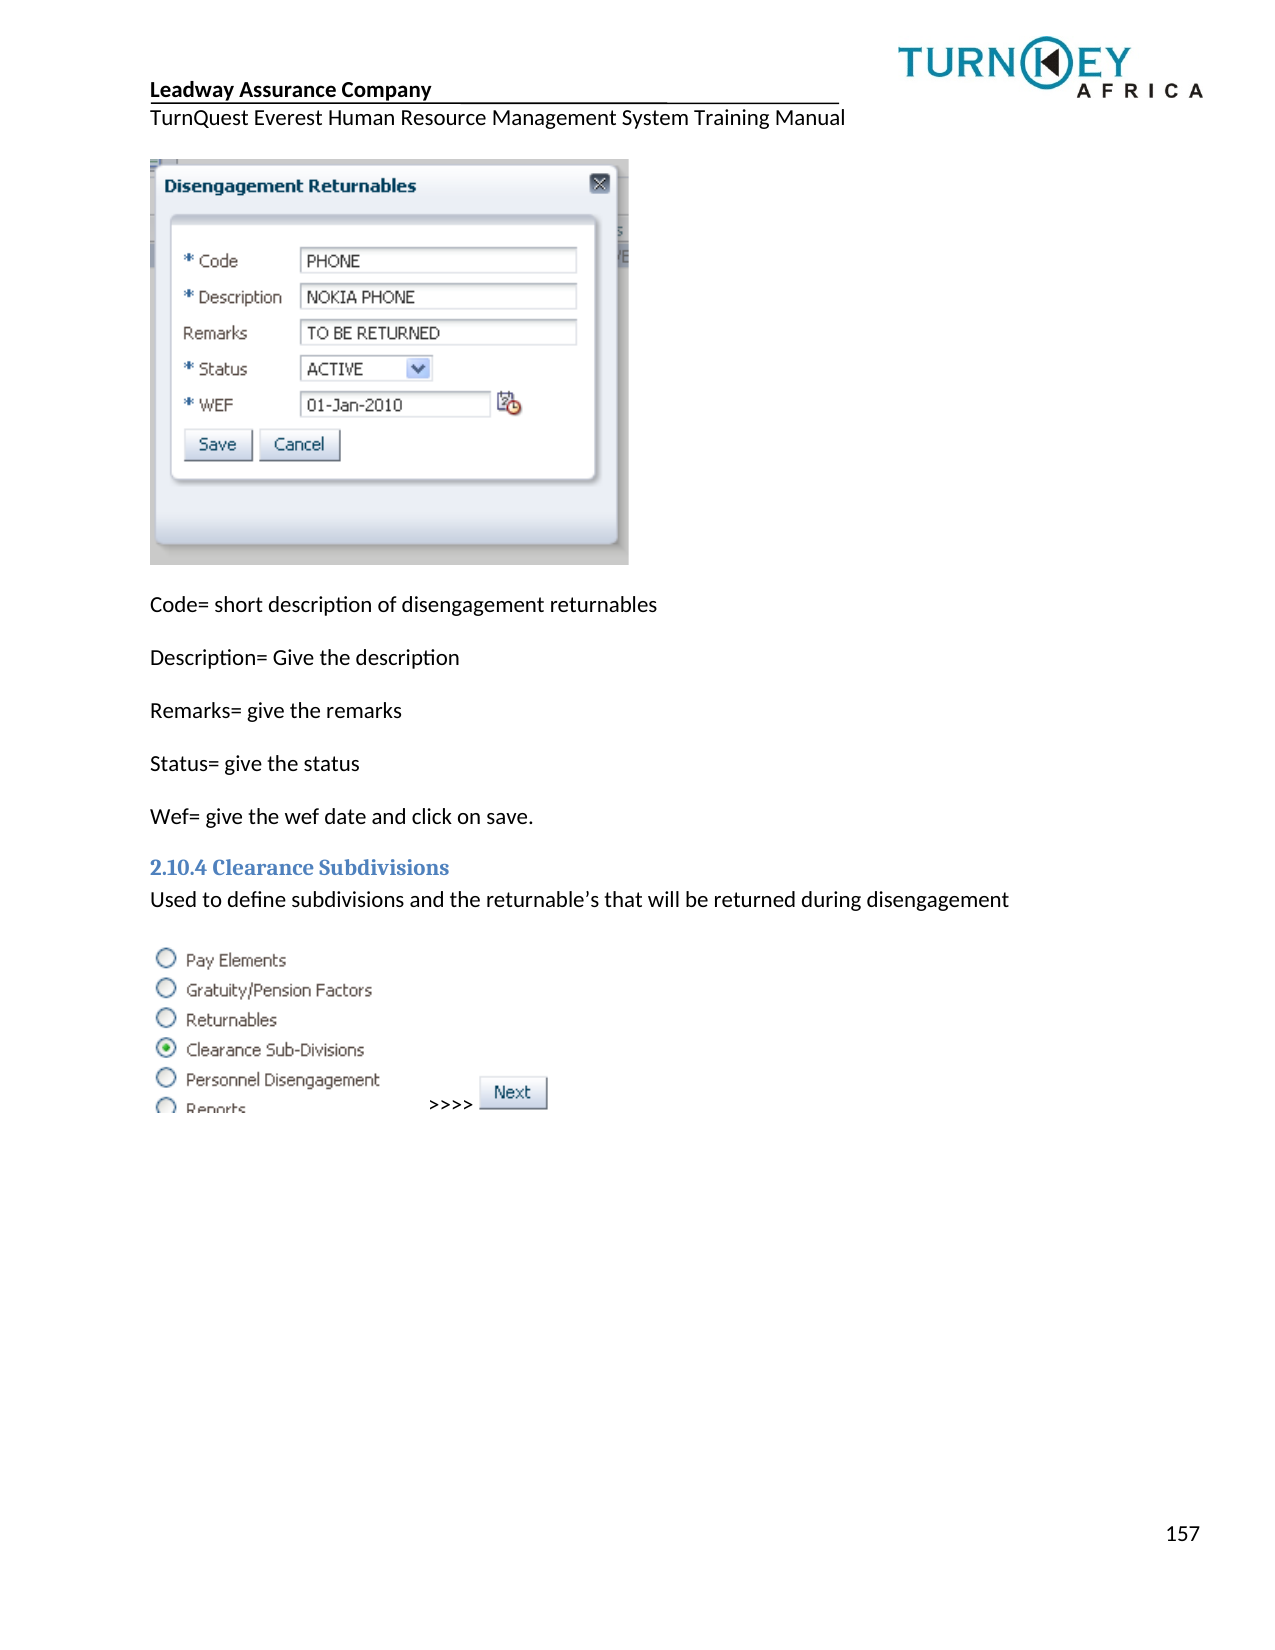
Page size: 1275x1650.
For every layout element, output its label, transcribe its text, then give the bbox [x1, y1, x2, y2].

text Used to define subdivisions and the returnable’s that will be returned during disengagement [150, 885, 1200, 913]
text Wef= give the wef date and click on save. [150, 802, 1200, 830]
text Code= short description of disengagement returnables [150, 590, 1200, 618]
text Remarks= give the remarks [150, 696, 1200, 724]
picture [478, 1070, 567, 1113]
picture [150, 938, 428, 1113]
subtitle 2.10.4 Clearance Subdivisions [150, 855, 1200, 881]
text Description= Give the description [150, 643, 1200, 671]
text Status= give the status [150, 749, 1200, 777]
picture [150, 159, 629, 565]
picture [898, 36, 1203, 98]
